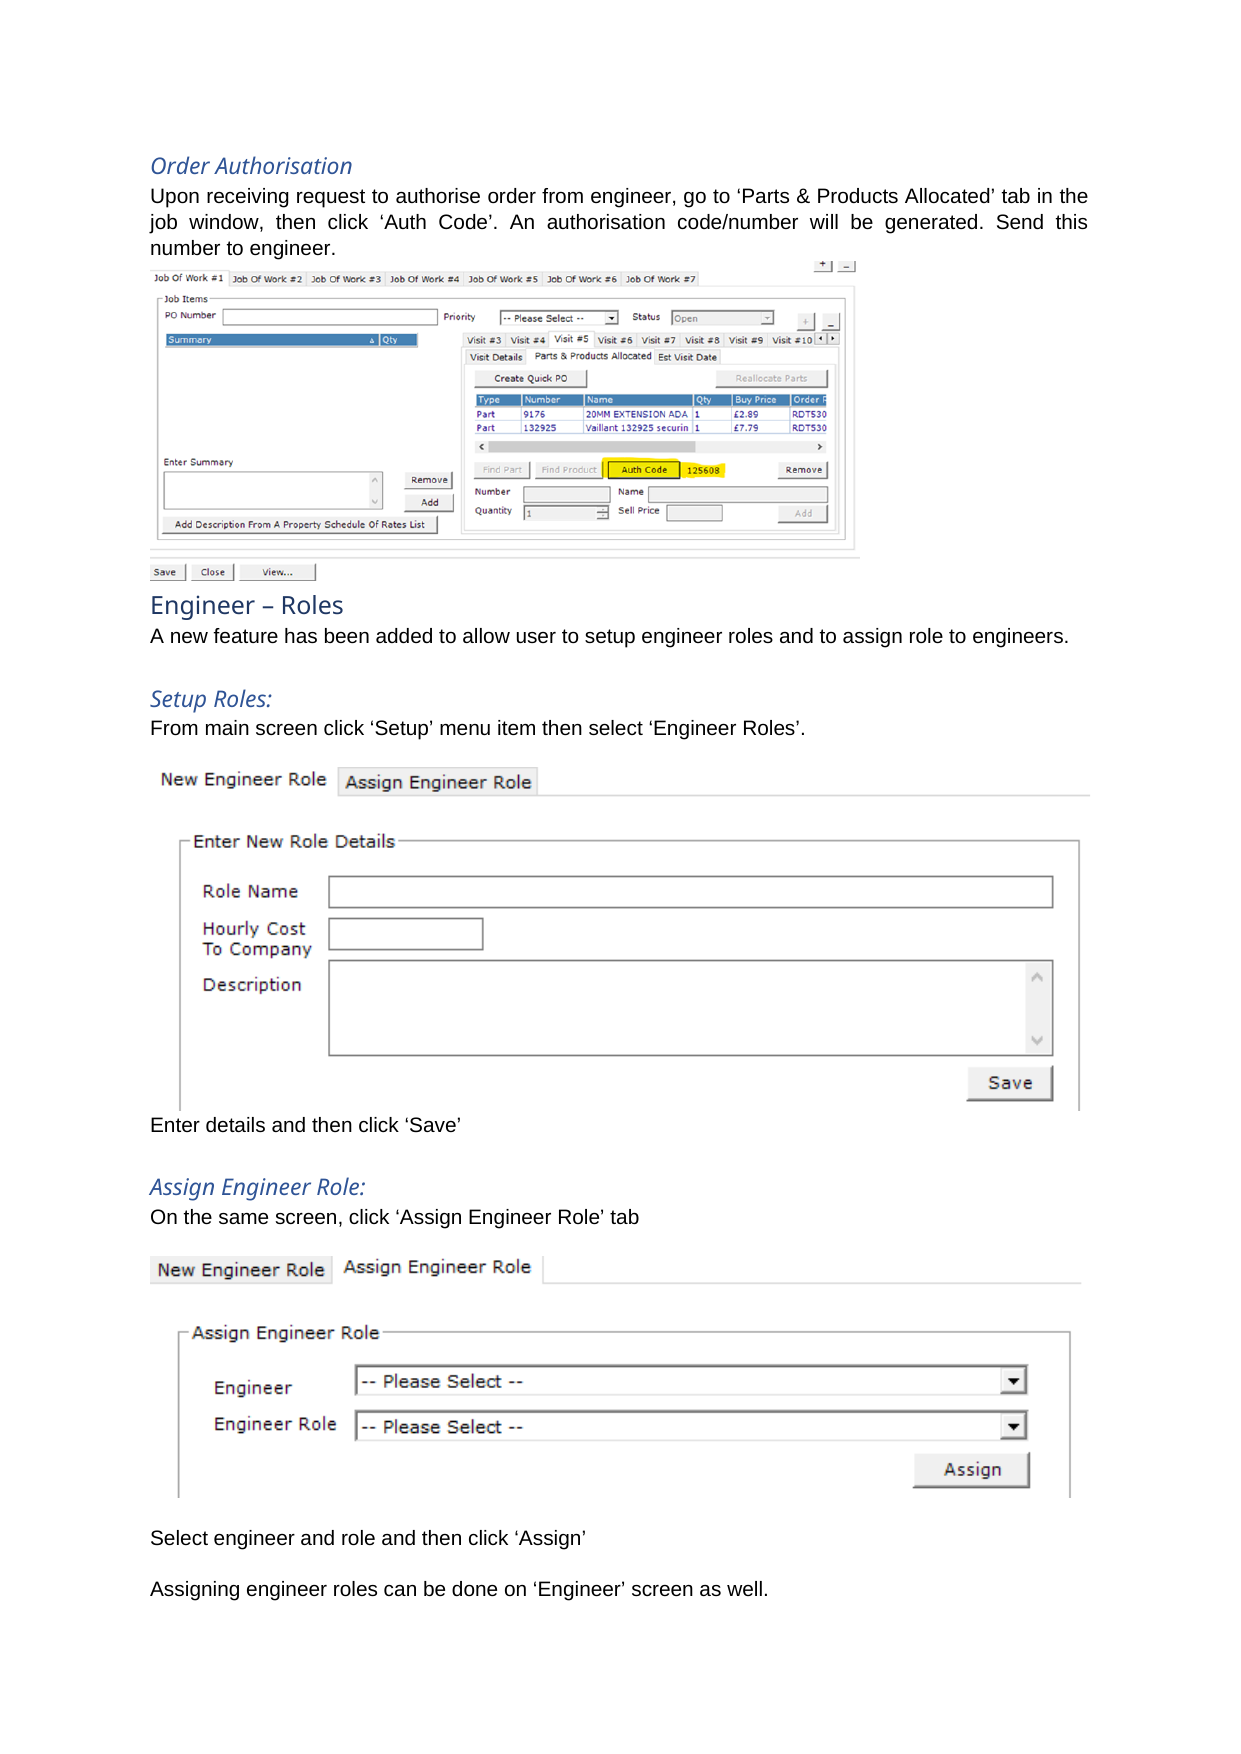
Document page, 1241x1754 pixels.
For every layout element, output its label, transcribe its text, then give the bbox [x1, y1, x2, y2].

subtitle Engineer – Roles [150, 587, 1090, 621]
text Select engineer and role and then click ‘Assign’ [150, 1525, 1090, 1549]
text Upon receiving request to authorise order from engineer, go to ‘Parts & Products Allocated’ tab in the job window, then click ‘Auth Code’. An authorisation code/number will be generated. Send this number to engineer. [150, 184, 1090, 259]
text A new feature has been added to allow user to setup engineer roles and to assign role to engineers. [150, 624, 1090, 648]
picture [150, 767, 1091, 1111]
text Enter details and then click ‘Save’ [150, 1113, 1090, 1137]
subtitle Setup Roles: [150, 682, 1090, 714]
subtitle Order Authorisation [150, 150, 1090, 181]
picture [150, 1256, 1082, 1498]
text Assigning engineer roles can be done on ‘Engineer’ screen as well. [150, 1577, 1090, 1601]
picture [150, 261, 860, 581]
text From main screen click ‘Setup’ menu item then select ‘Engineer Roles’. [150, 716, 1090, 740]
text On the same screen, click ‘Assign Engineer Role’ tab [150, 1205, 1090, 1229]
subtitle Assign Engineer Role: [150, 1171, 1090, 1203]
